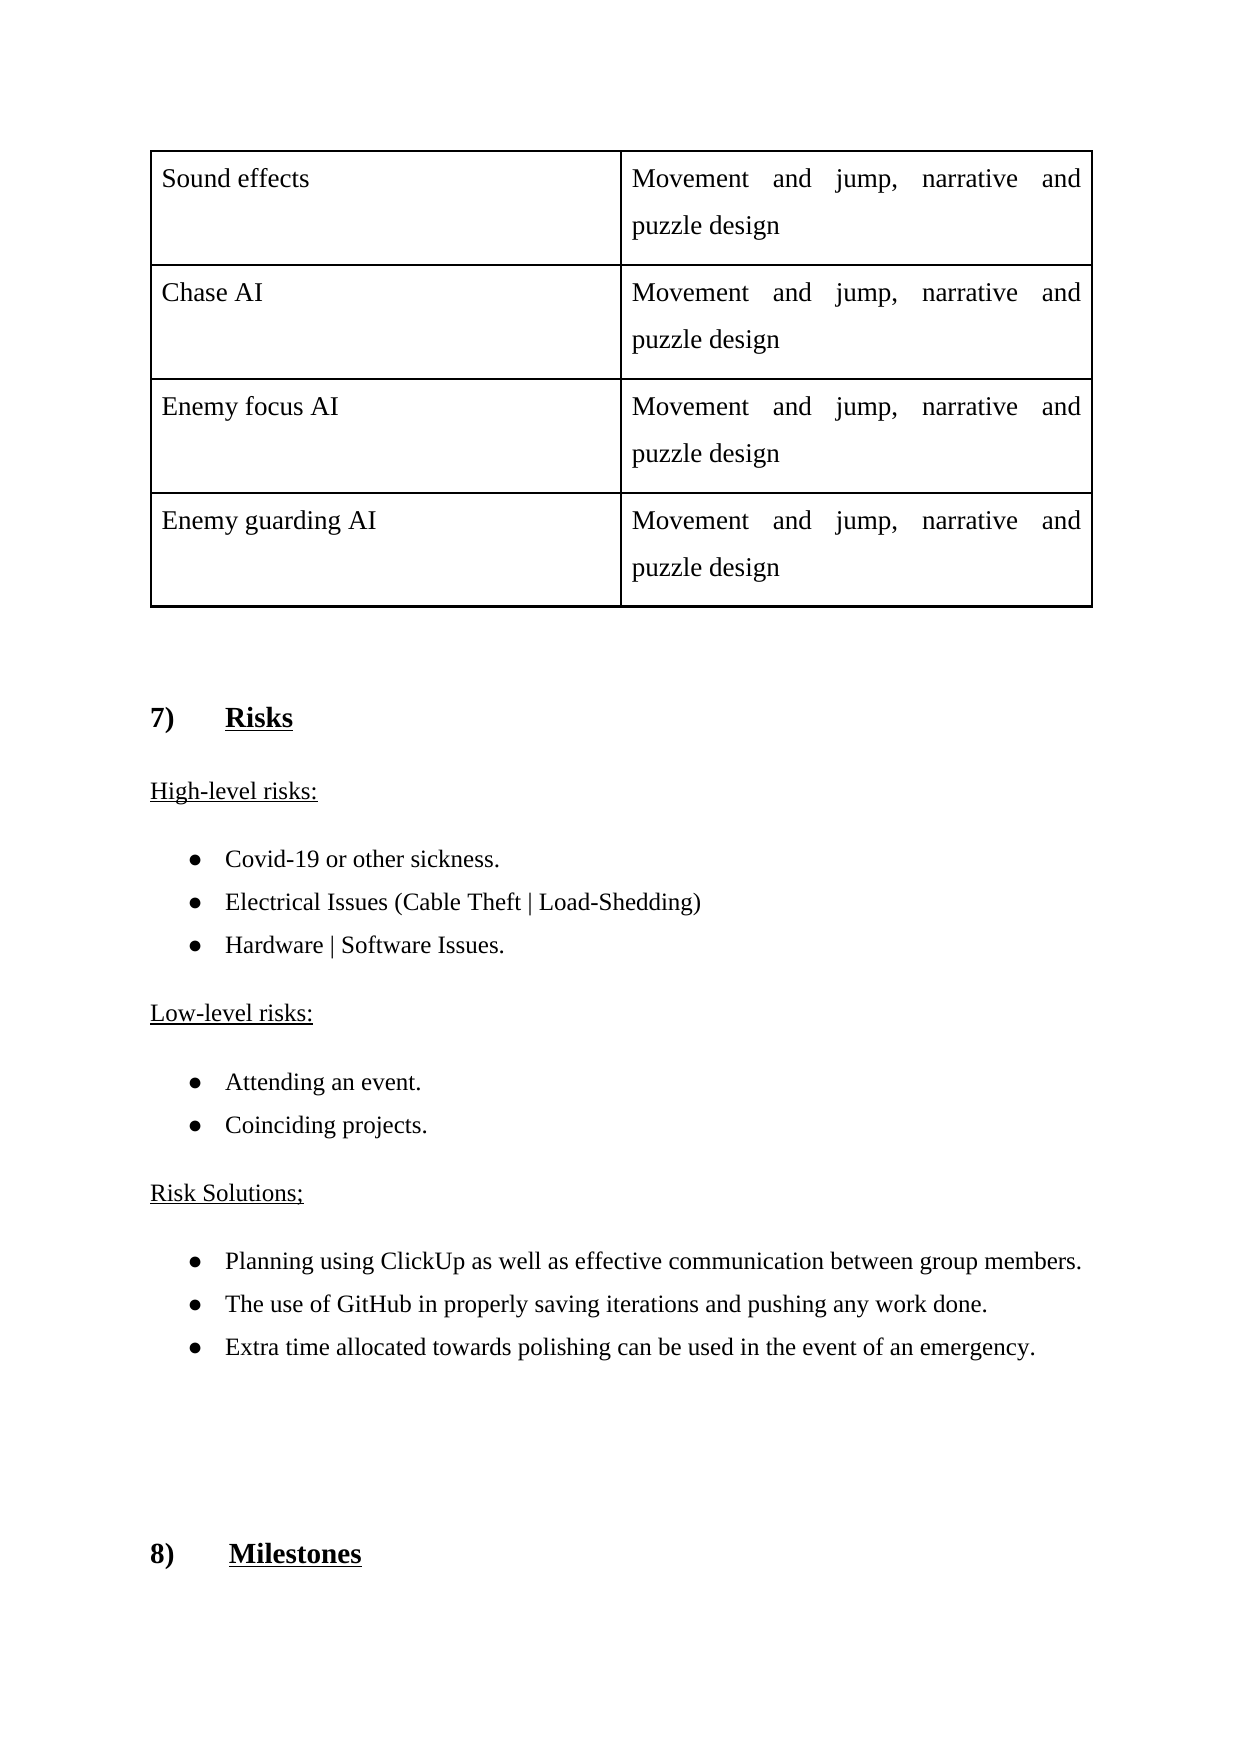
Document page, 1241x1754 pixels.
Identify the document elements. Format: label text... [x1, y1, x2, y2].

table_cell Movement and jump, narrative and puzzle design [622, 266, 1091, 378]
list Coinciding projects. [187, 1110, 1090, 1138]
list Covid-19 or other sickness. [187, 844, 1090, 873]
table_cell Enemy guarding AI [152, 494, 620, 605]
list Attending an event. [187, 1067, 1090, 1095]
text Low-level risks: [150, 998, 1090, 1027]
list Planning using ClickUp as well as effective communication between group members. [187, 1246, 1090, 1275]
table_cell Movement and jump, narrative and puzzle design [622, 152, 1091, 264]
table_cell Movement and jump, narrative and puzzle design [622, 494, 1091, 605]
list Electrical Issues (Cable Theft | Load-Shedding) [187, 887, 1090, 916]
table_cell Sound effects [152, 152, 620, 264]
table_cell Chase AI [152, 266, 620, 378]
table_cell Enemy focus AI [152, 380, 620, 492]
list The use of GitHub in properly saving iterations and pushing any work done. [187, 1289, 1090, 1318]
text 8) Milestones [150, 1537, 1090, 1570]
list Extra time allocated towards polishing can be used in the event of an emergency. [187, 1332, 1090, 1361]
table_cell Movement and jump, narrative and puzzle design [622, 380, 1091, 492]
list Hardware | Software Issues. [187, 930, 1090, 959]
text 7) Risks [150, 701, 1090, 734]
text Risk Solutions; [150, 1178, 1090, 1207]
text High-level risks: [150, 776, 1090, 805]
